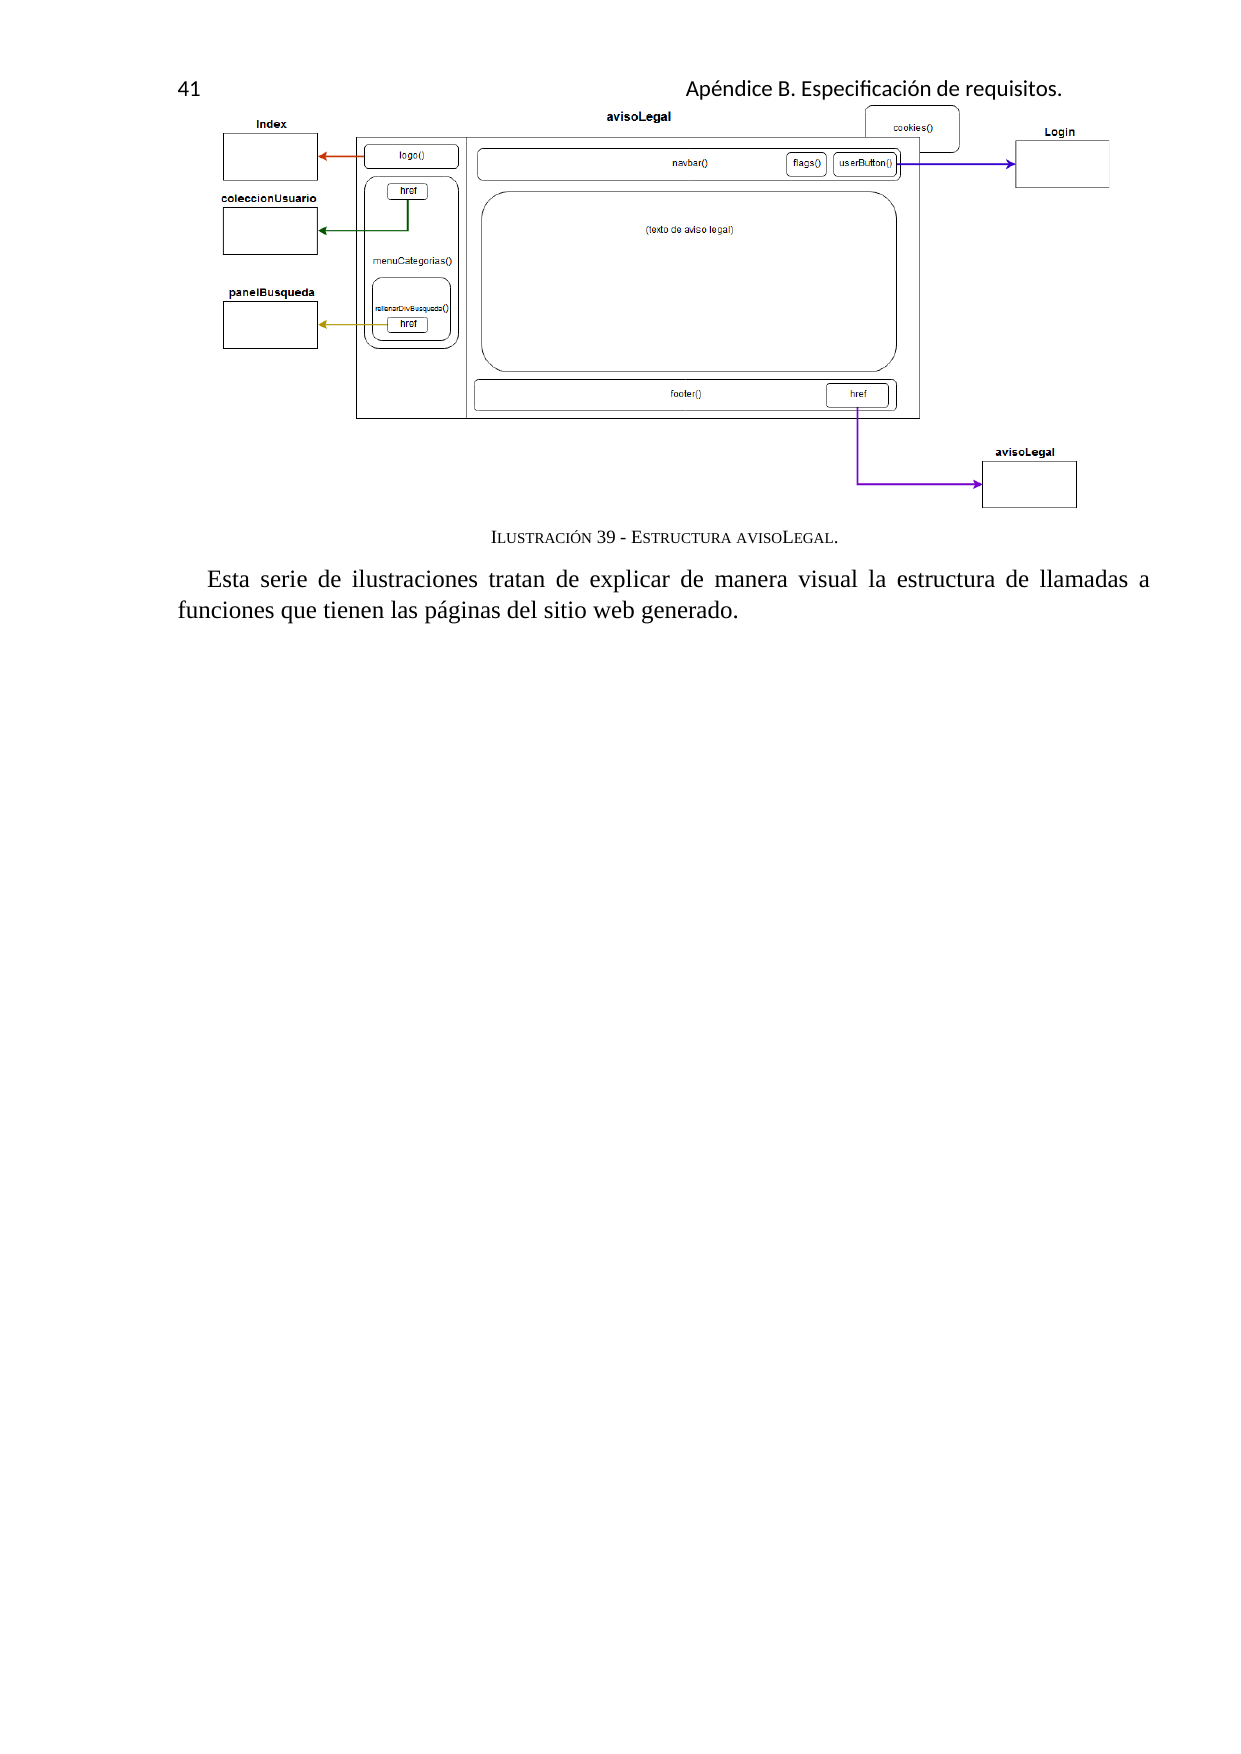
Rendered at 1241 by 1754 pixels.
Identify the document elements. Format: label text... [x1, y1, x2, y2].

text Esta serie de ilustraciones tratan de explicar de manera visual la estructura de llamadas a funciones que tienen las páginas del sitio web generado. [177, 564, 1152, 624]
text Ilustración 39 - Estructura avisoLegal. [177, 526, 1152, 548]
picture [219, 101, 1110, 508]
